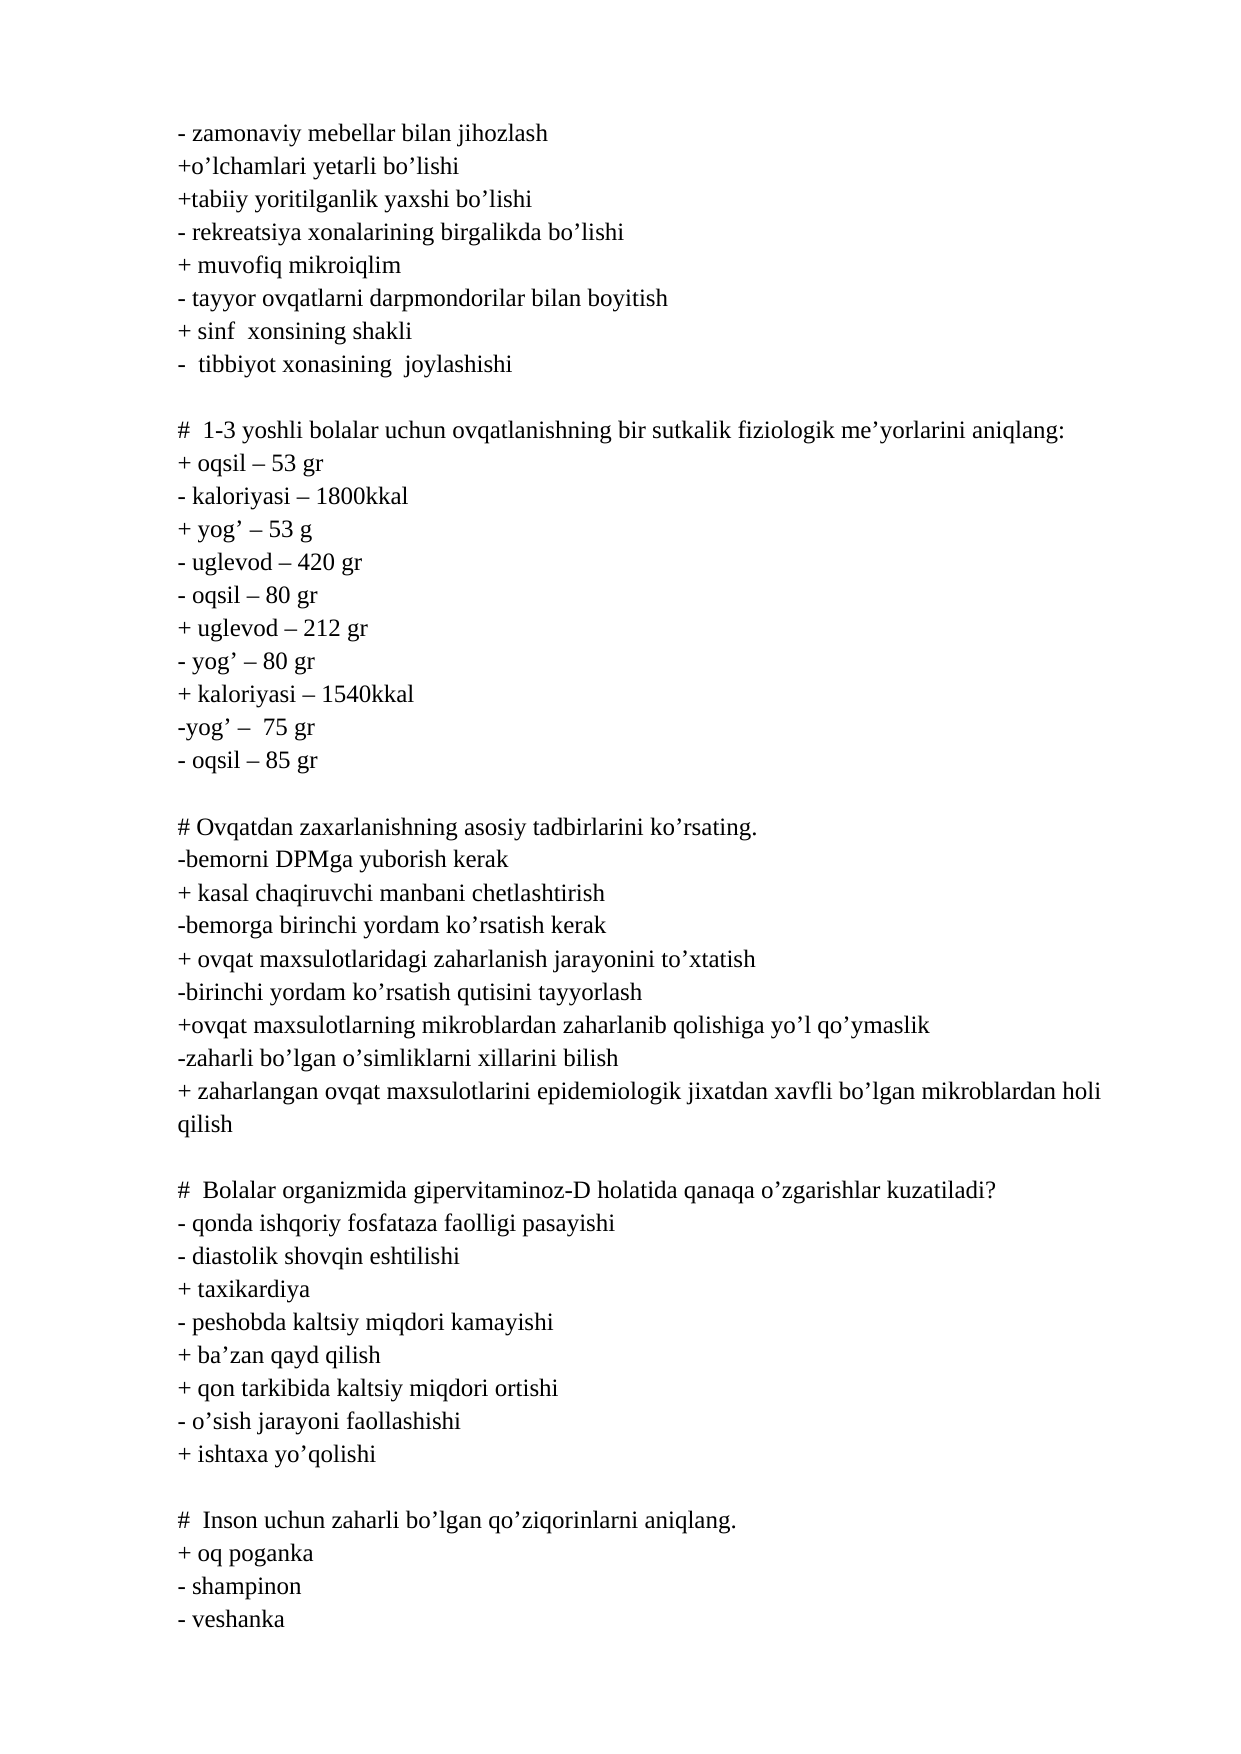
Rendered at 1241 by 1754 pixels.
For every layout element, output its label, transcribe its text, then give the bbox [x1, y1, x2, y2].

text + kasal chaqiruvchi manbani chetlashtirish [177, 878, 1152, 906]
text # 1-3 yoshli bolalar uchun ovqatlanishning bir sutkalik fiziologik me’yorlarini aniqlang: [177, 415, 1152, 444]
text + ba’zan qayd qilish [177, 1340, 1152, 1369]
text - oqsil – 85 gr [177, 746, 1152, 774]
text - oqsil – 80 gr [177, 580, 1152, 609]
text -yog’ – 75 gr [177, 712, 1152, 741]
text # Bolalar organizmida gipervitaminoz-D holatida qanaqa o’zgarishlar kuzatiladi? [177, 1175, 1152, 1203]
text - veshanka [177, 1604, 1152, 1633]
text -birinchi yordam ko’rsatish qutisini tayyorlash [177, 977, 1152, 1005]
text + oq poganka [177, 1538, 1152, 1567]
text + qon tarkibida kaltsiy miqdori ortishi [177, 1373, 1152, 1402]
text # Ovqatdan zaxarlanishning asosiy tadbirlarini ko’rsating. [177, 812, 1152, 840]
text - qonda ishqoriy fosfataza faolligi pasayishi [177, 1208, 1152, 1237]
text - shampinon [177, 1571, 1152, 1600]
text - zamonaviy mebellar bilan jihozlash [177, 118, 1152, 147]
text + yog’ – 53 g [177, 514, 1152, 543]
text + sinf xonsining shakli [177, 316, 1152, 345]
text + muvofiq mikroiqlim [177, 250, 1152, 279]
text + zaharlangan ovqat maxsulotlarini epidemiologik jixatdan xavfli bo’lgan mikroblardan holi qilish [177, 1076, 1152, 1137]
text -bemorni DPMga yuborish kerak [177, 844, 1152, 873]
text # Inson uchun zaharli bo’lgan qo’ziqorinlarni aniqlang. [177, 1505, 1152, 1534]
text - diastolik shovqin eshtilishi [177, 1241, 1152, 1269]
text -bemorga birinchi yordam ko’rsatish kerak [177, 911, 1152, 939]
text - tayyor ovqatlarni darpmondorilar bilan boyitish [177, 283, 1152, 312]
text + uglevod – 212 gr [177, 613, 1152, 642]
text + ovqat maxsulotlaridagi zaharlanish jarayonini to’xtatish [177, 944, 1152, 972]
text - yog’ – 80 gr [177, 646, 1152, 675]
text +tabiiy yoritilganlik yaxshi bo’lishi [177, 184, 1152, 213]
text - rekreatsiya xonalarining birgalikda bo’lishi [177, 217, 1152, 246]
text - kaloriyasi – 1800kkal [177, 481, 1152, 510]
text - peshobda kaltsiy miqdori kamayishi [177, 1307, 1152, 1336]
text +ovqat maxsulotlarning mikroblardan zaharlanib qolishiga yo’l qo’ymaslik [177, 1010, 1152, 1038]
text - o’sish jarayoni faollashishi [177, 1406, 1152, 1435]
text +o’lchamlari yetarli bo’lishi [177, 151, 1152, 180]
text - tibbiyot xonasining joylashishi [177, 349, 1152, 378]
text + taxikardiya [177, 1274, 1152, 1303]
text - uglevod – 420 gr [177, 547, 1152, 576]
text + kaloriyasi – 1540kkal [177, 679, 1152, 708]
text -zaharli bo’lgan o’simliklarni xillarini bilish [177, 1043, 1152, 1071]
text + oqsil – 53 gr [177, 448, 1152, 477]
text + ishtaxa yo’qolishi [177, 1439, 1152, 1468]
